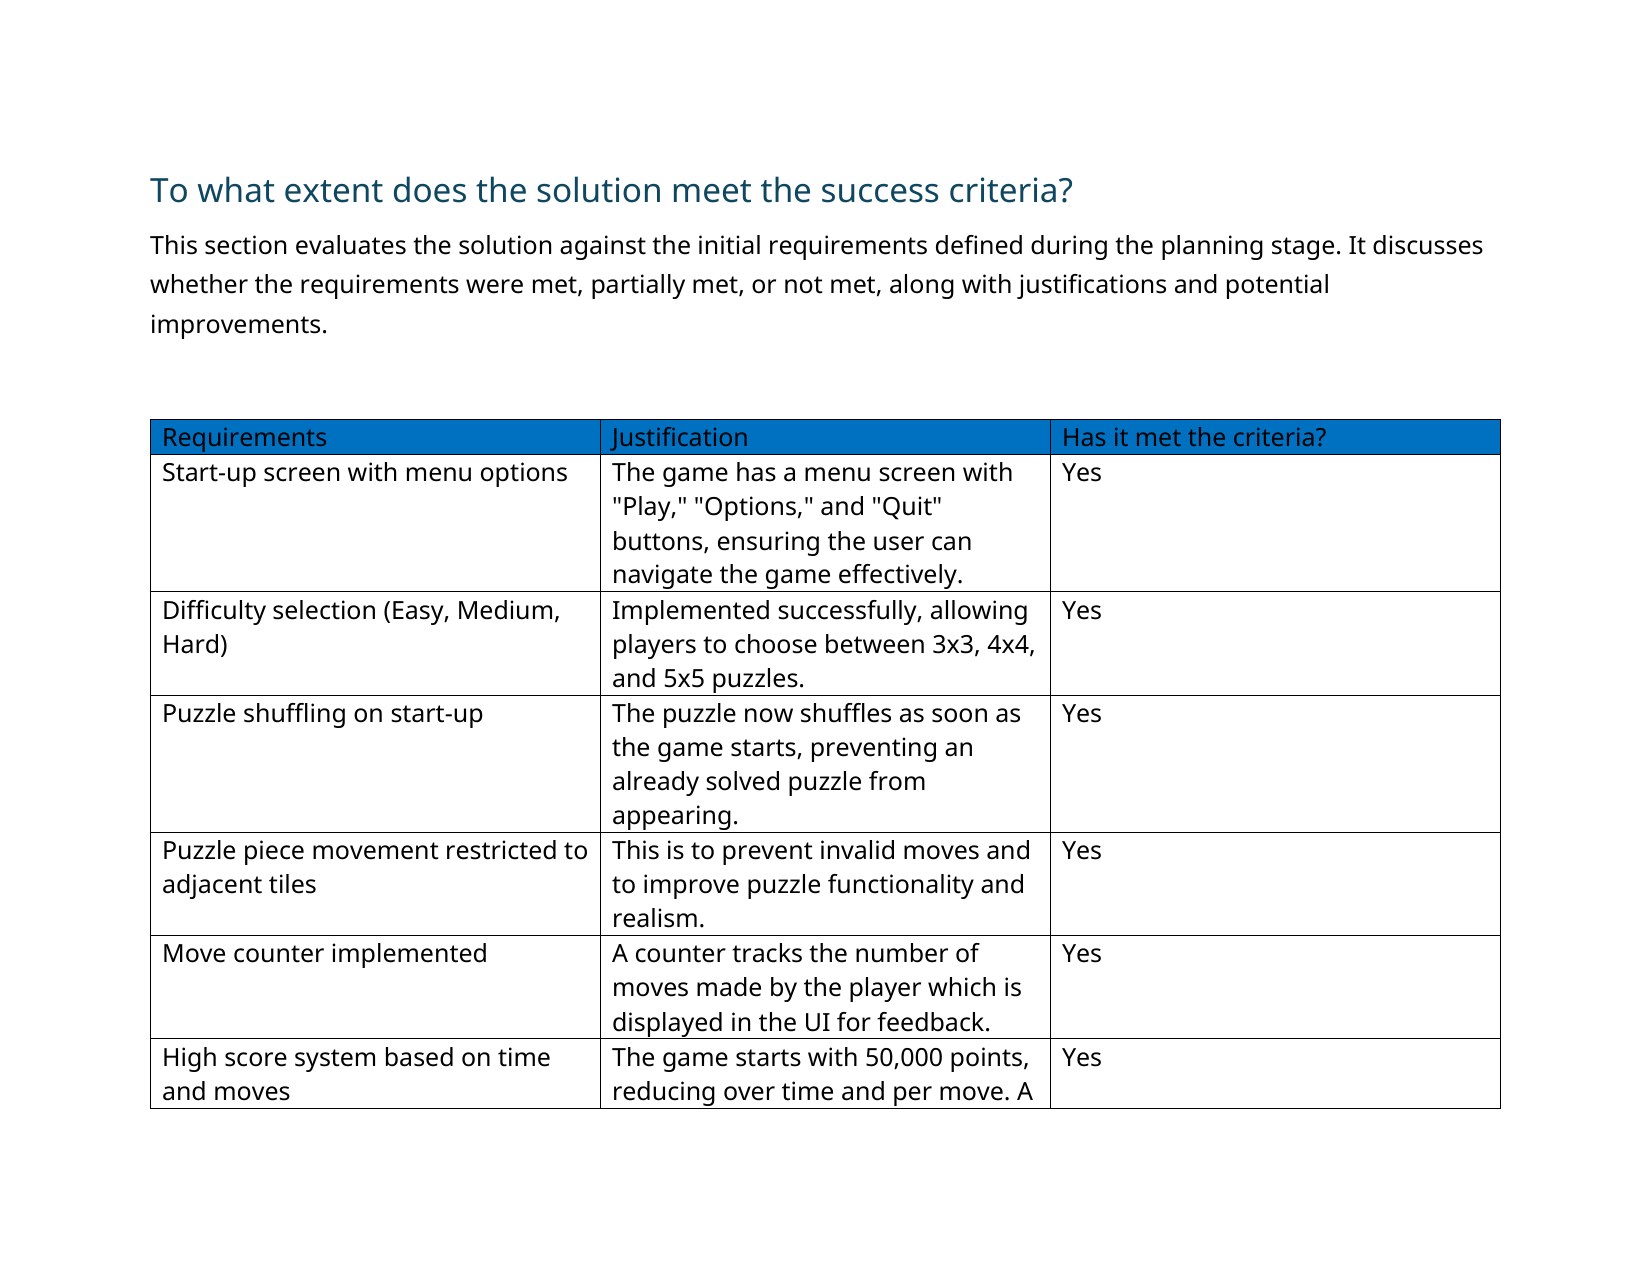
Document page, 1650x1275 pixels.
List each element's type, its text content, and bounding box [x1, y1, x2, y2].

table_cell Difficulty selection (Easy, Medium, Hard) [151, 592, 600, 694]
table_cell Yes [1051, 936, 1500, 1038]
table_cell Move counter implemented [151, 936, 600, 1038]
text This section evaluates the solution against the initial requirements defined during the planning stage. It discusses whether the requirements were met, partially met, or not met, along with justifications and potential improvements. [150, 228, 1500, 341]
table_header Justification [601, 420, 1050, 454]
table_cell Puzzle shuffling on start-up [151, 696, 600, 832]
subtitle To what extent does the solution meet the success criteria? [150, 167, 1500, 212]
table_cell The game has a menu screen with "Play," "Options," and "Quit" buttons, ensuring the user can navigate the game effectively. [601, 455, 1050, 591]
table_cell Yes [1051, 696, 1500, 832]
table_cell Yes [1051, 592, 1500, 694]
table_header Has it met the criteria? [1051, 420, 1500, 454]
table_header Requirements [151, 420, 600, 454]
table_cell A counter tracks the number of moves made by the player which is displayed in the UI for feedback. [601, 936, 1050, 1038]
table_cell The puzzle now shuffles as soon as the game starts, preventing an already solved puzzle from appearing. [601, 696, 1050, 832]
table_cell Implemented successfully, allowing players to choose between 3x3, 4x4, and 5x5 puzzles. [601, 592, 1050, 694]
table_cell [151, 1039, 600, 1107]
table_cell Puzzle piece movement restricted to adjacent tiles [151, 833, 600, 935]
table_cell Yes [1051, 1039, 1500, 1107]
table_cell Yes [1051, 455, 1500, 591]
table_cell This is to prevent invalid moves and to improve puzzle functionality and realism. [601, 833, 1050, 935]
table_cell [601, 1039, 1050, 1107]
table_cell Yes [1051, 833, 1500, 935]
table_cell Start-up screen with menu options [151, 455, 600, 591]
